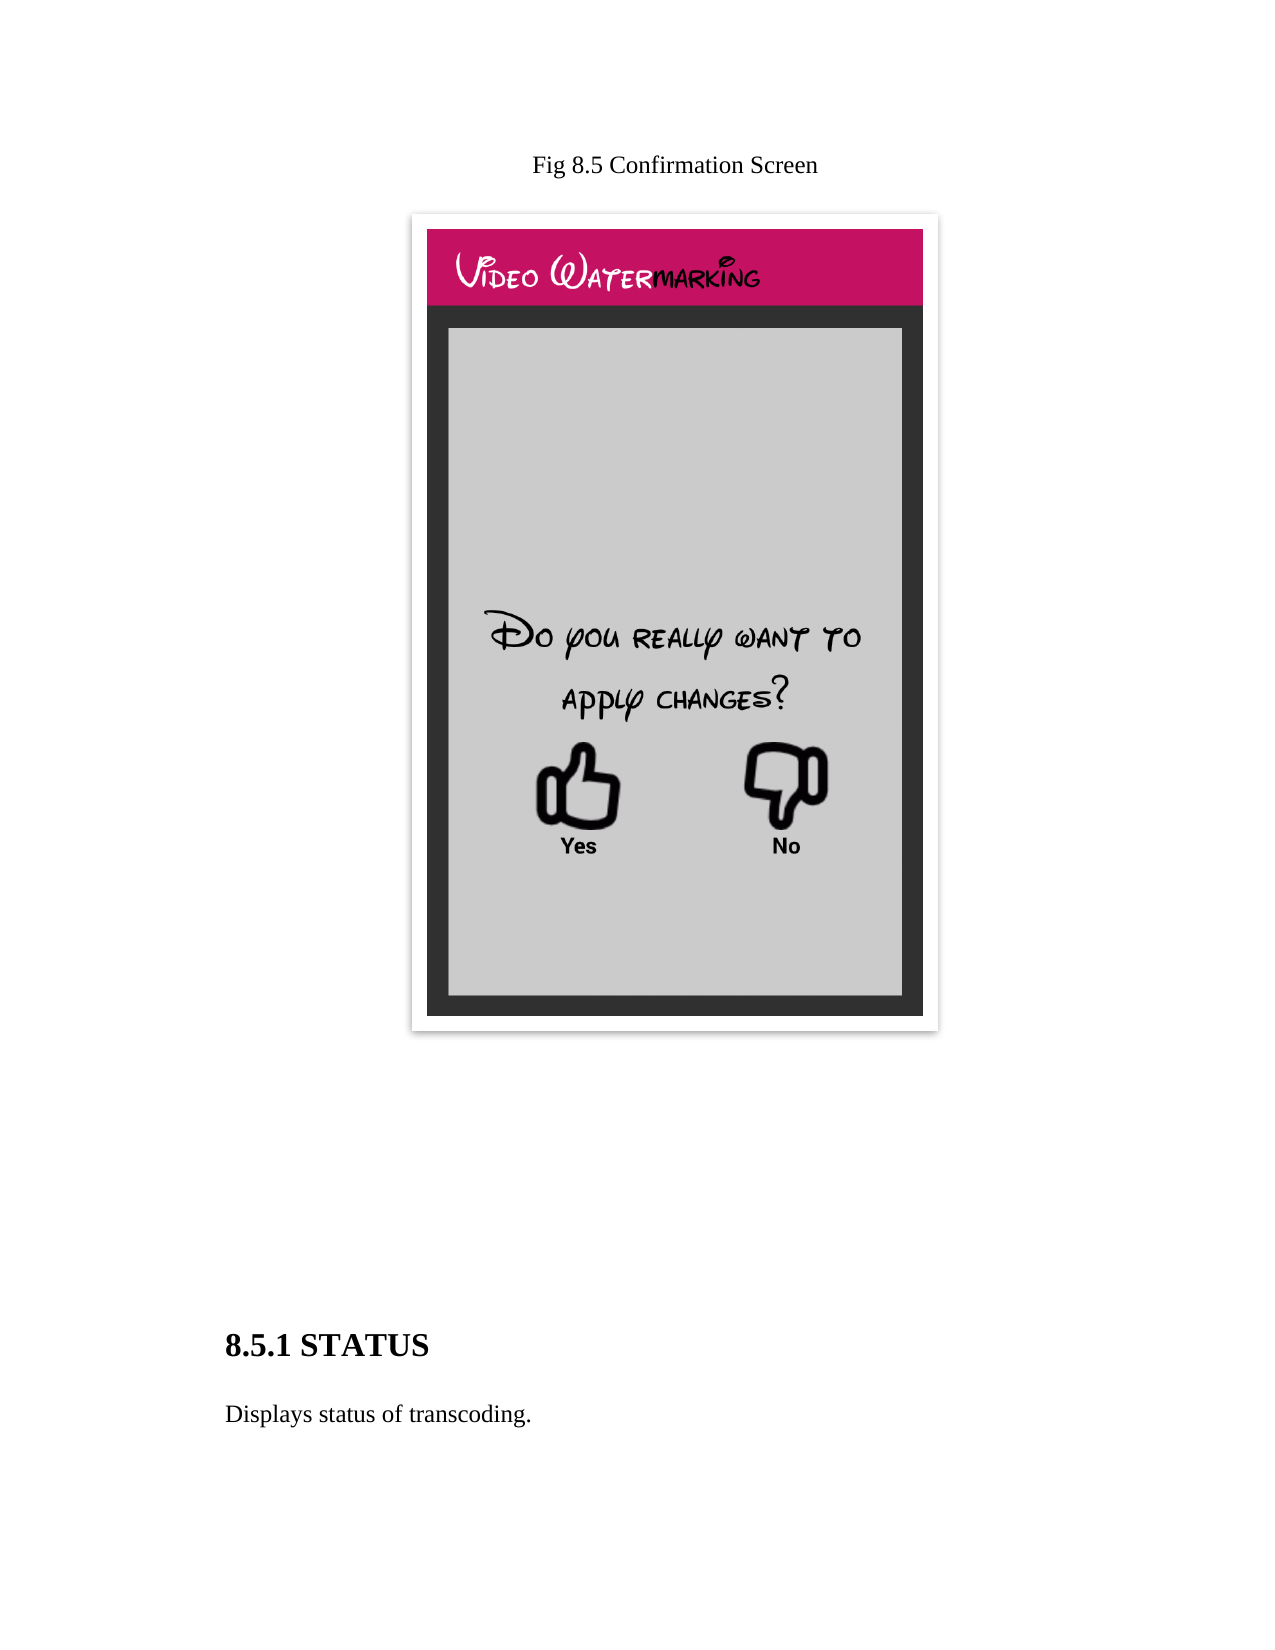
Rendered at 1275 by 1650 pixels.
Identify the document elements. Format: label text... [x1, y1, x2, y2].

text Displays status of transcoding. [225, 1399, 1125, 1428]
text Fig 8.5 Confirmation Screen [225, 150, 1125, 179]
text 8.5.1 STATUS [225, 1325, 1125, 1364]
picture [427, 229, 923, 1016]
